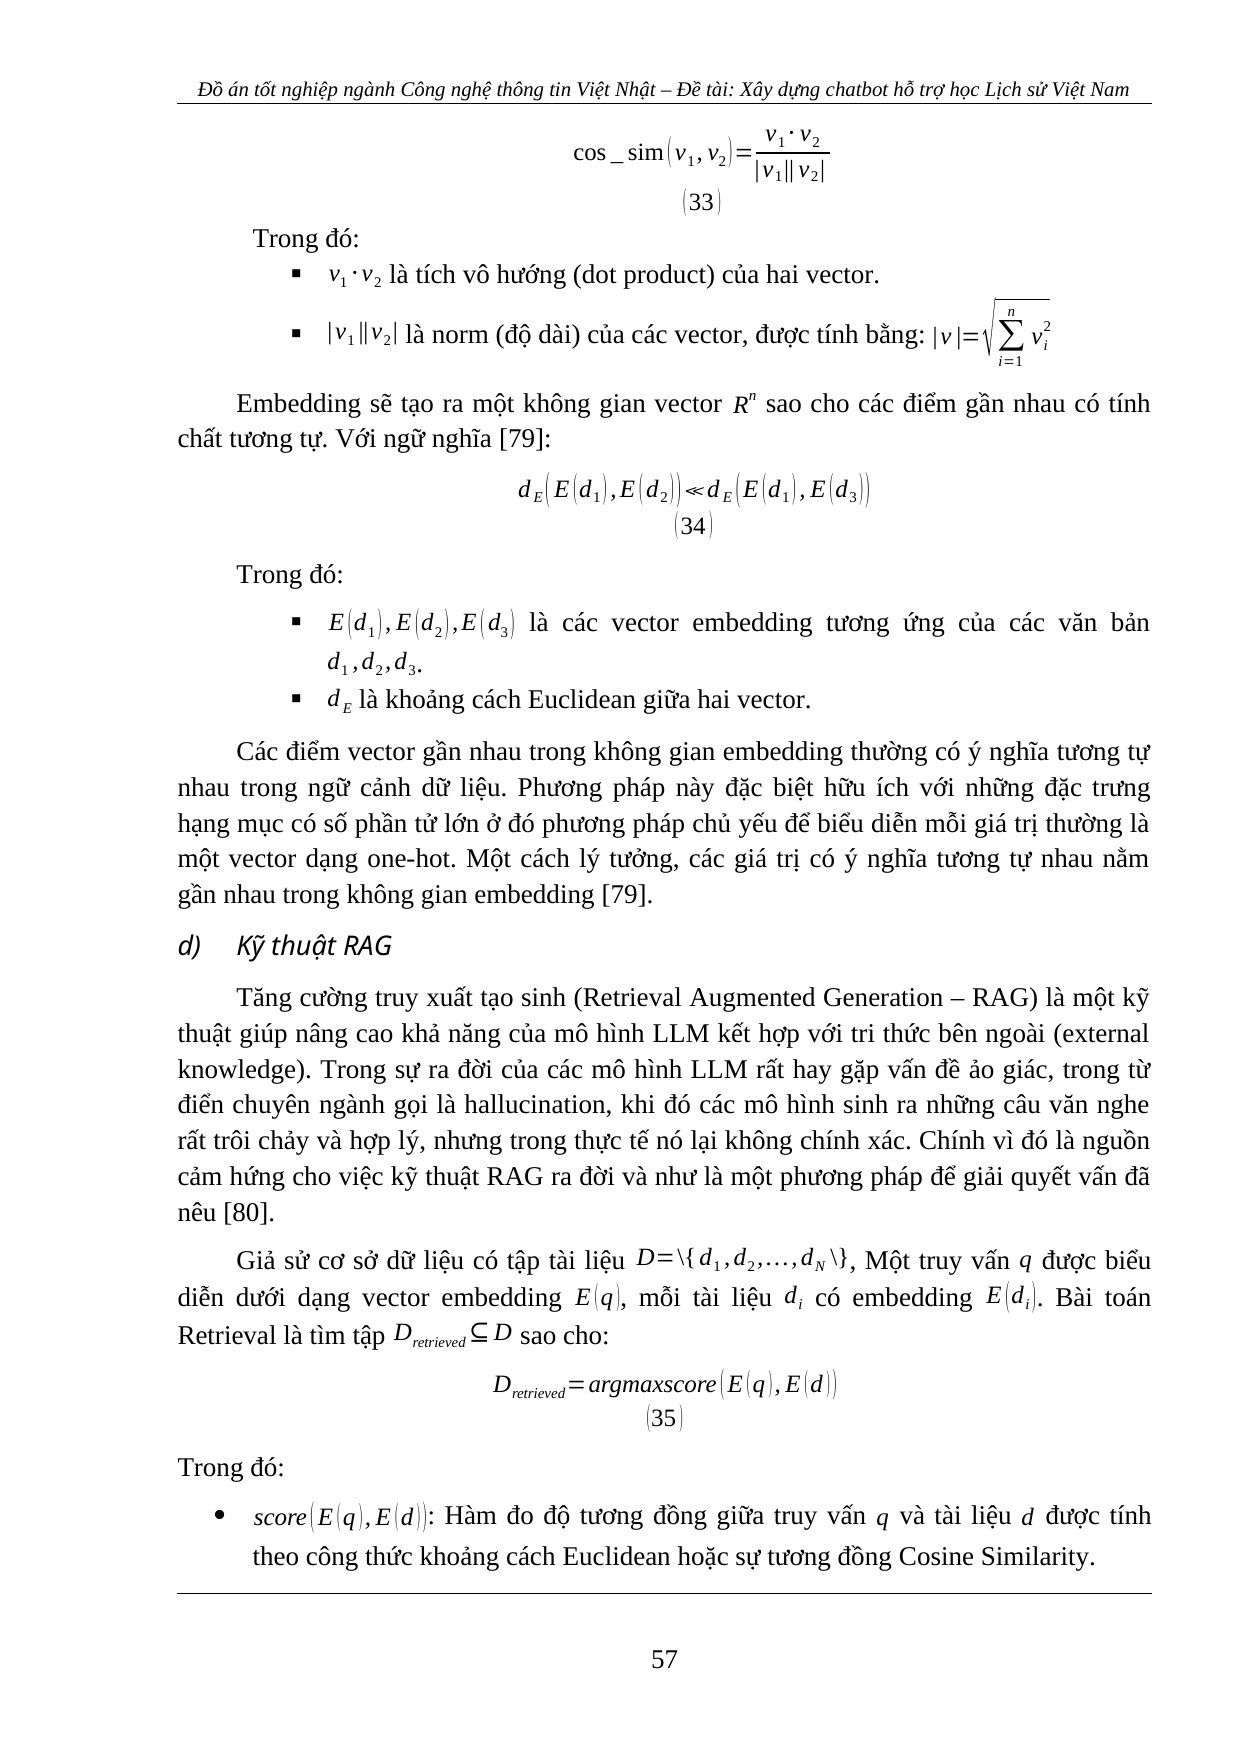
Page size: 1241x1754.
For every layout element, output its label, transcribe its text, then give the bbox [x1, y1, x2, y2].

list là norm (độ dài) của các vector, được tính bằng: [290, 297, 1152, 370]
list : Hàm đo độ tương đồng giữa truy vấn và tài liệu được tính theo công thức khoảng cách Euclidean hoặc sự tương đồng Cosine Similarity. [215, 1499, 1152, 1571]
list Trong đó: [252, 222, 1152, 253]
text Embedding sẽ tạo ra một không gian vector sao cho các điểm gần nhau có tính chất tương tự. Với ngữ nghĩa : [177, 387, 1152, 454]
text Tăng cường truy xuất tạo sinh (Retrieval Augmented Generation – RAG) là một kỹ thuật giúp nâng cao khả năng của mô hình LLM kết hợp với tri thức bên ngoài (external knowledge). Trong sự ra đời của các mô hình LLM rất hay gặp vấn đề ảo giác, trong từ điển chuyên ngành gọi là hallucination, khi đó các mô hình sinh ra những câu văn nghe rất trôi chảy và hợp lý, nhưng trong thực tế nó lại không chính xác. Chính vì đó là nguồn cảm hứng cho việc kỹ thuật RAG ra đời và như là một phương pháp để giải quyết vấn đã nêu . [177, 981, 1152, 1227]
text Giả sử cơ sở dữ liệu có tập tài liệu , Một truy vấn được biểu diễn dưới dạng vector embedding , mỗi tài liệu ​ có embedding . Bài toán Retrieval là tìm tập sao cho: [177, 1244, 1152, 1350]
list ​ là tích vô hướng (dot product) của hai vector. [290, 258, 1152, 293]
text Trong đó: [177, 1451, 1152, 1482]
text Trong đó: [177, 558, 1152, 589]
list là các vector embedding tương ứng của các văn bản ​. [290, 607, 1152, 679]
list là khoảng cách Euclidean giữa hai vector. [290, 683, 1152, 718]
text Các điểm vector gần nhau trong không gian embedding thường có ý nghĩa tương tự nhau trong ngữ cảnh dữ liệu. Phương pháp này đặc biệt hữu ích với những đặc trưng hạng mục có số phần tử lớn ở đó phương pháp chủ yếu để biểu diễn mỗi giá trị thường là một vector dạng one-hot. Một cách lý tưởng, các giá trị có ý nghĩa tương tự nhau nằm gần nhau trong không gian embedding . [177, 735, 1152, 909]
subtitle Kỹ thuật RAG [177, 926, 1152, 963]
